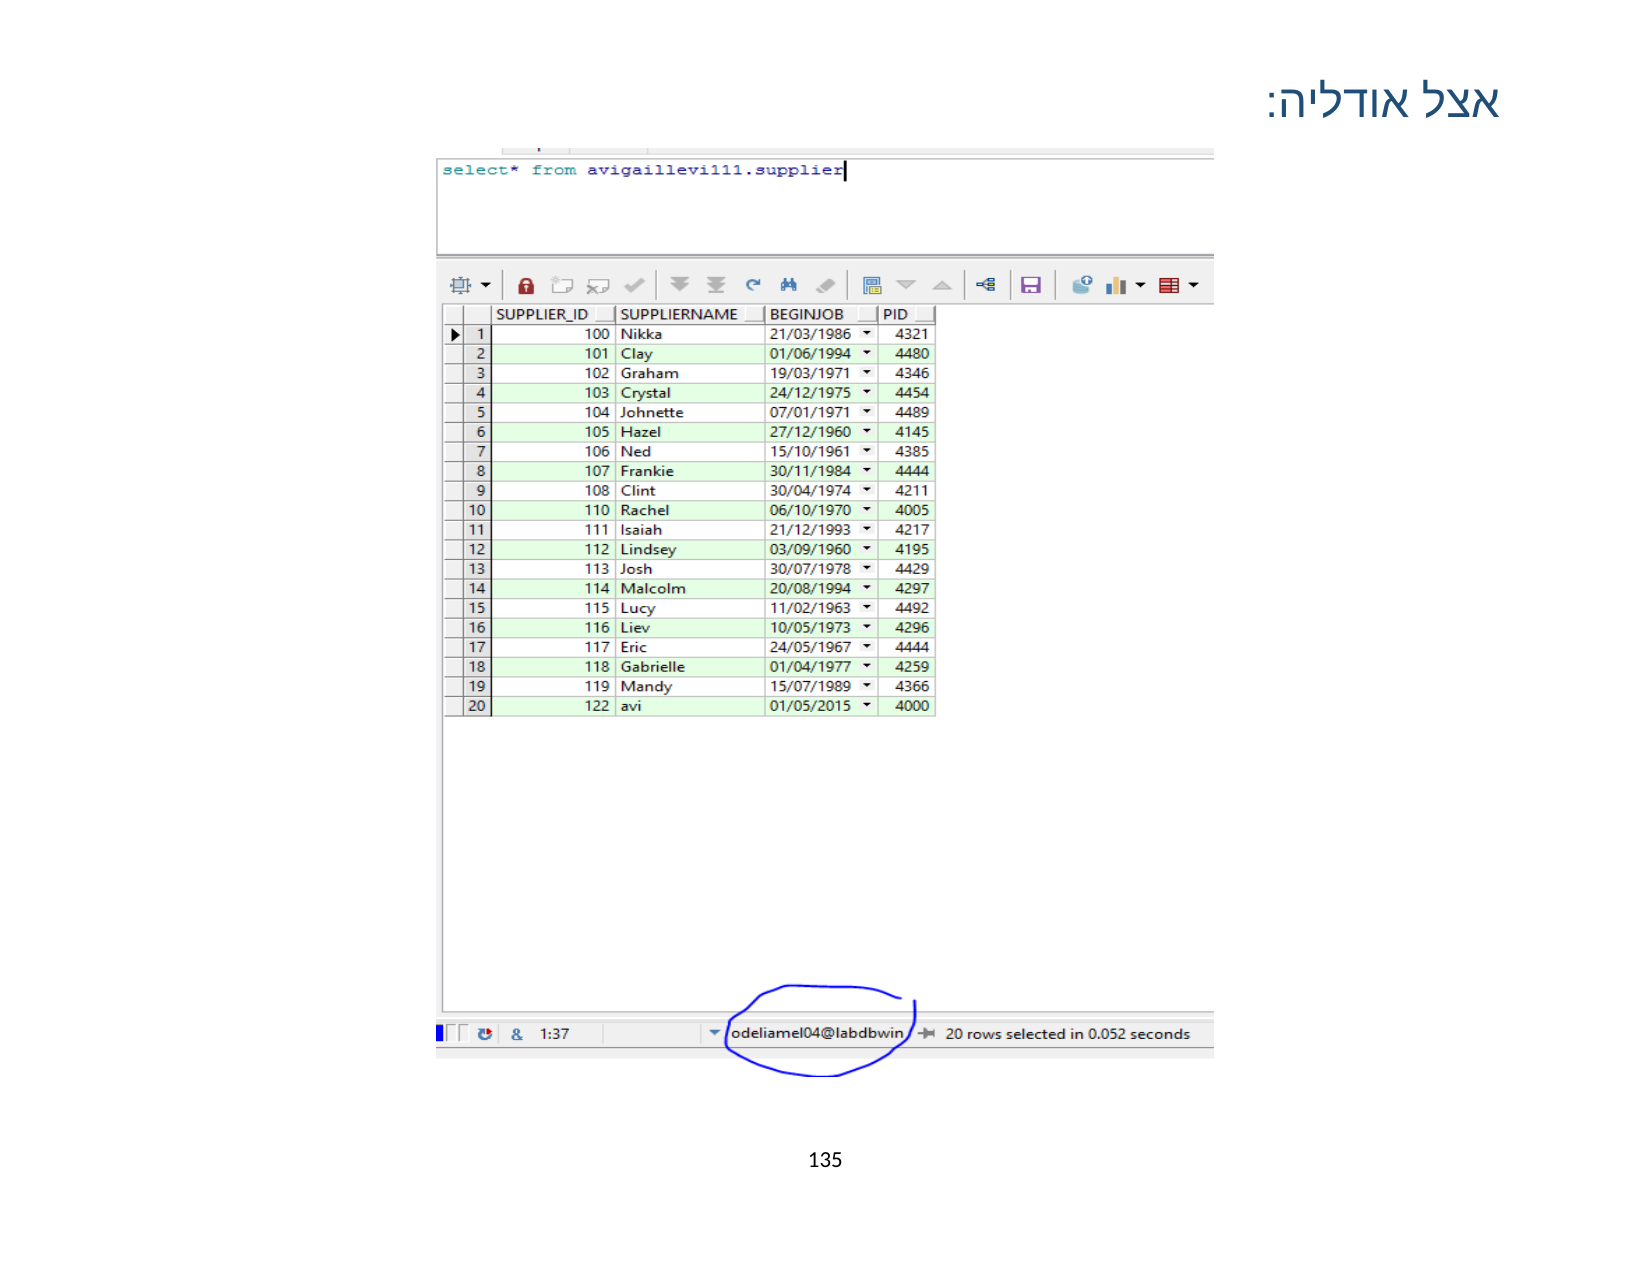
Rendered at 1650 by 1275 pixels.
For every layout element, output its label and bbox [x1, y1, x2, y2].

picture [436, 148, 1214, 1077]
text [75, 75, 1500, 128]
